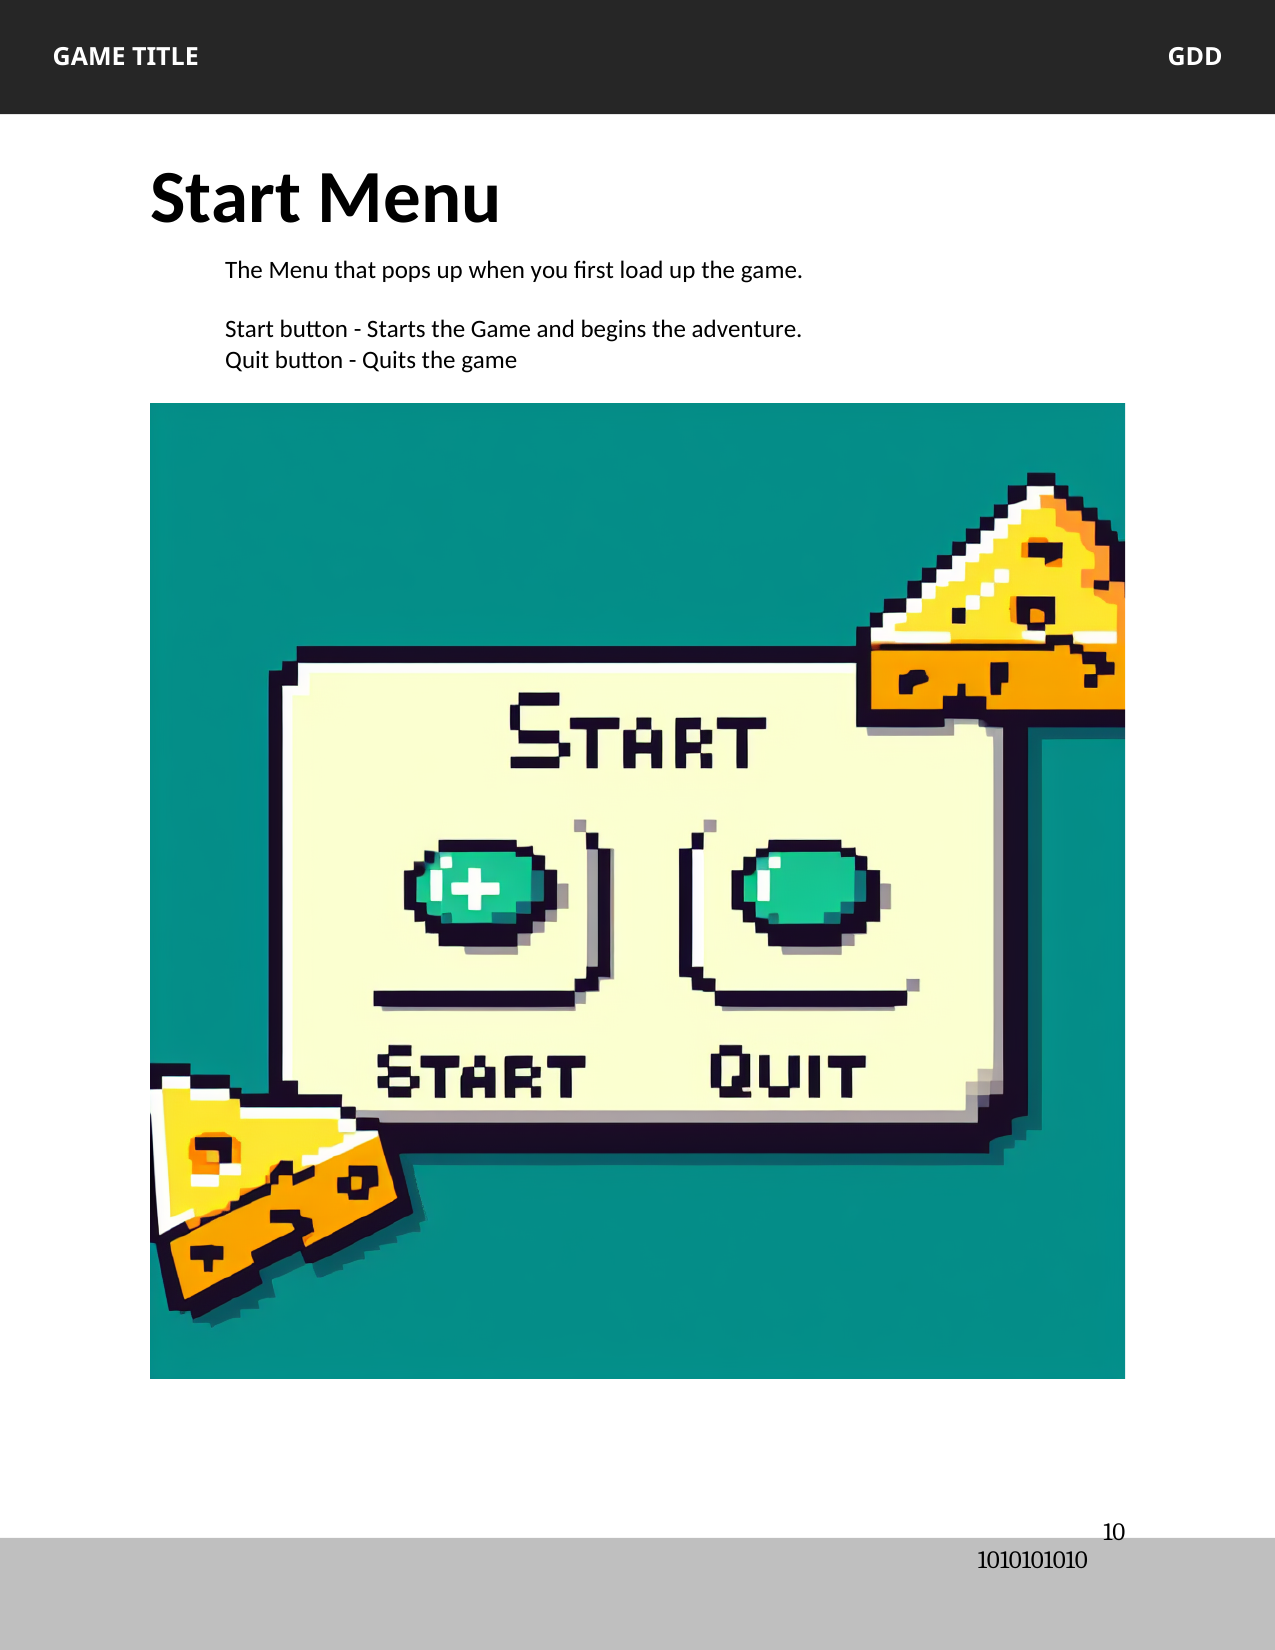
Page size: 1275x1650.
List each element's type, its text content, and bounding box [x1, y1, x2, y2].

text Start button - Starts the Game and begins the adventure. [150, 313, 1125, 344]
title Start Menu [150, 150, 1125, 242]
text Quit button - Quits the game [150, 344, 1125, 374]
picture [150, 403, 1125, 1379]
text The Menu that pops up when you first load up the game. [150, 254, 1125, 284]
